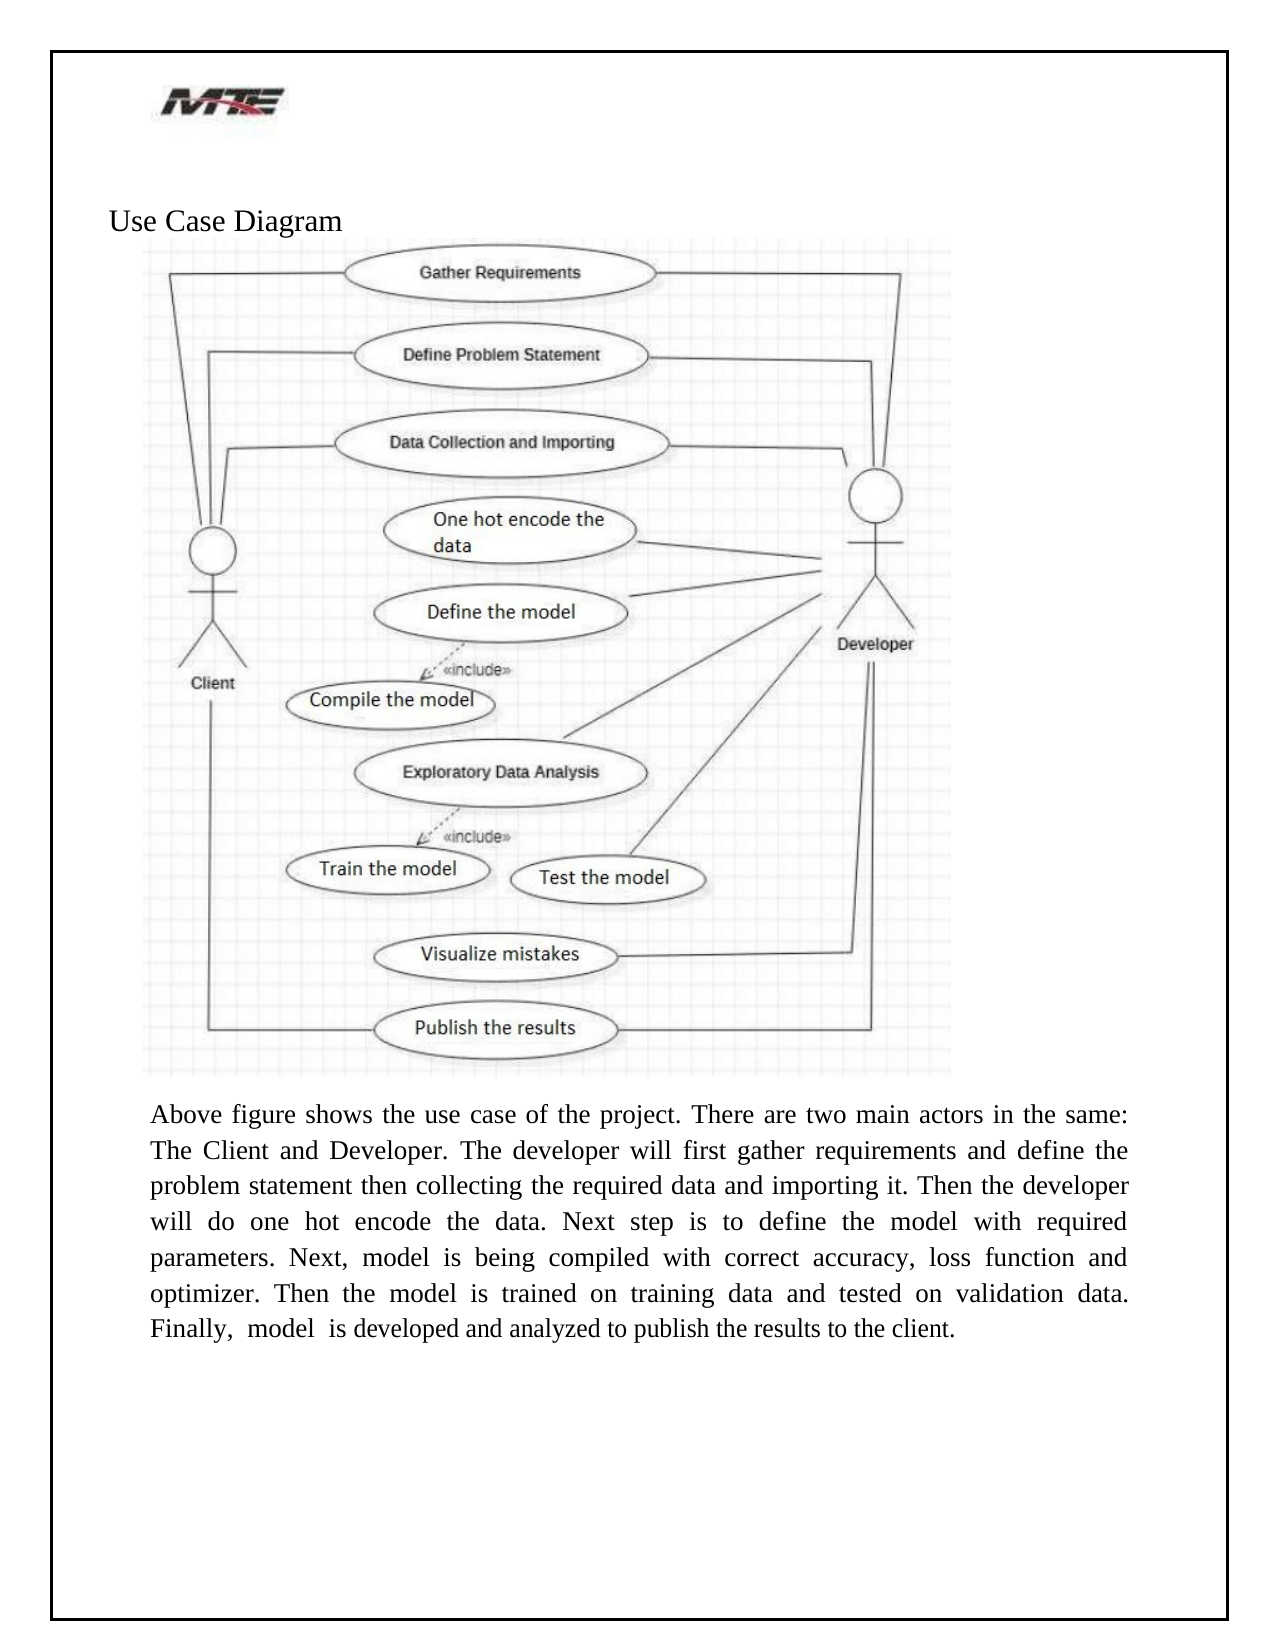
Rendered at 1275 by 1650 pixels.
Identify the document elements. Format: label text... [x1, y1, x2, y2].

picture [142, 238, 951, 1077]
subtitle Use Case Diagram [71, 202, 1226, 238]
picture [150, 85, 290, 138]
text Above figure shows the use case of the project. There are two main actors in the same: The Client and Developer. The developer will first gather requirements and define the problem statement then collecting the required data and importing it. Then the developer will do one hot encode the data. Next step is to define the model with required parameters. Next, model is being compiled with correct accuracy, loss function and optimizer. Then the model is trained on training data and tested on validation data. Finally, model is developed and analyzed to publish the results to the client. [150, 1098, 1129, 1343]
